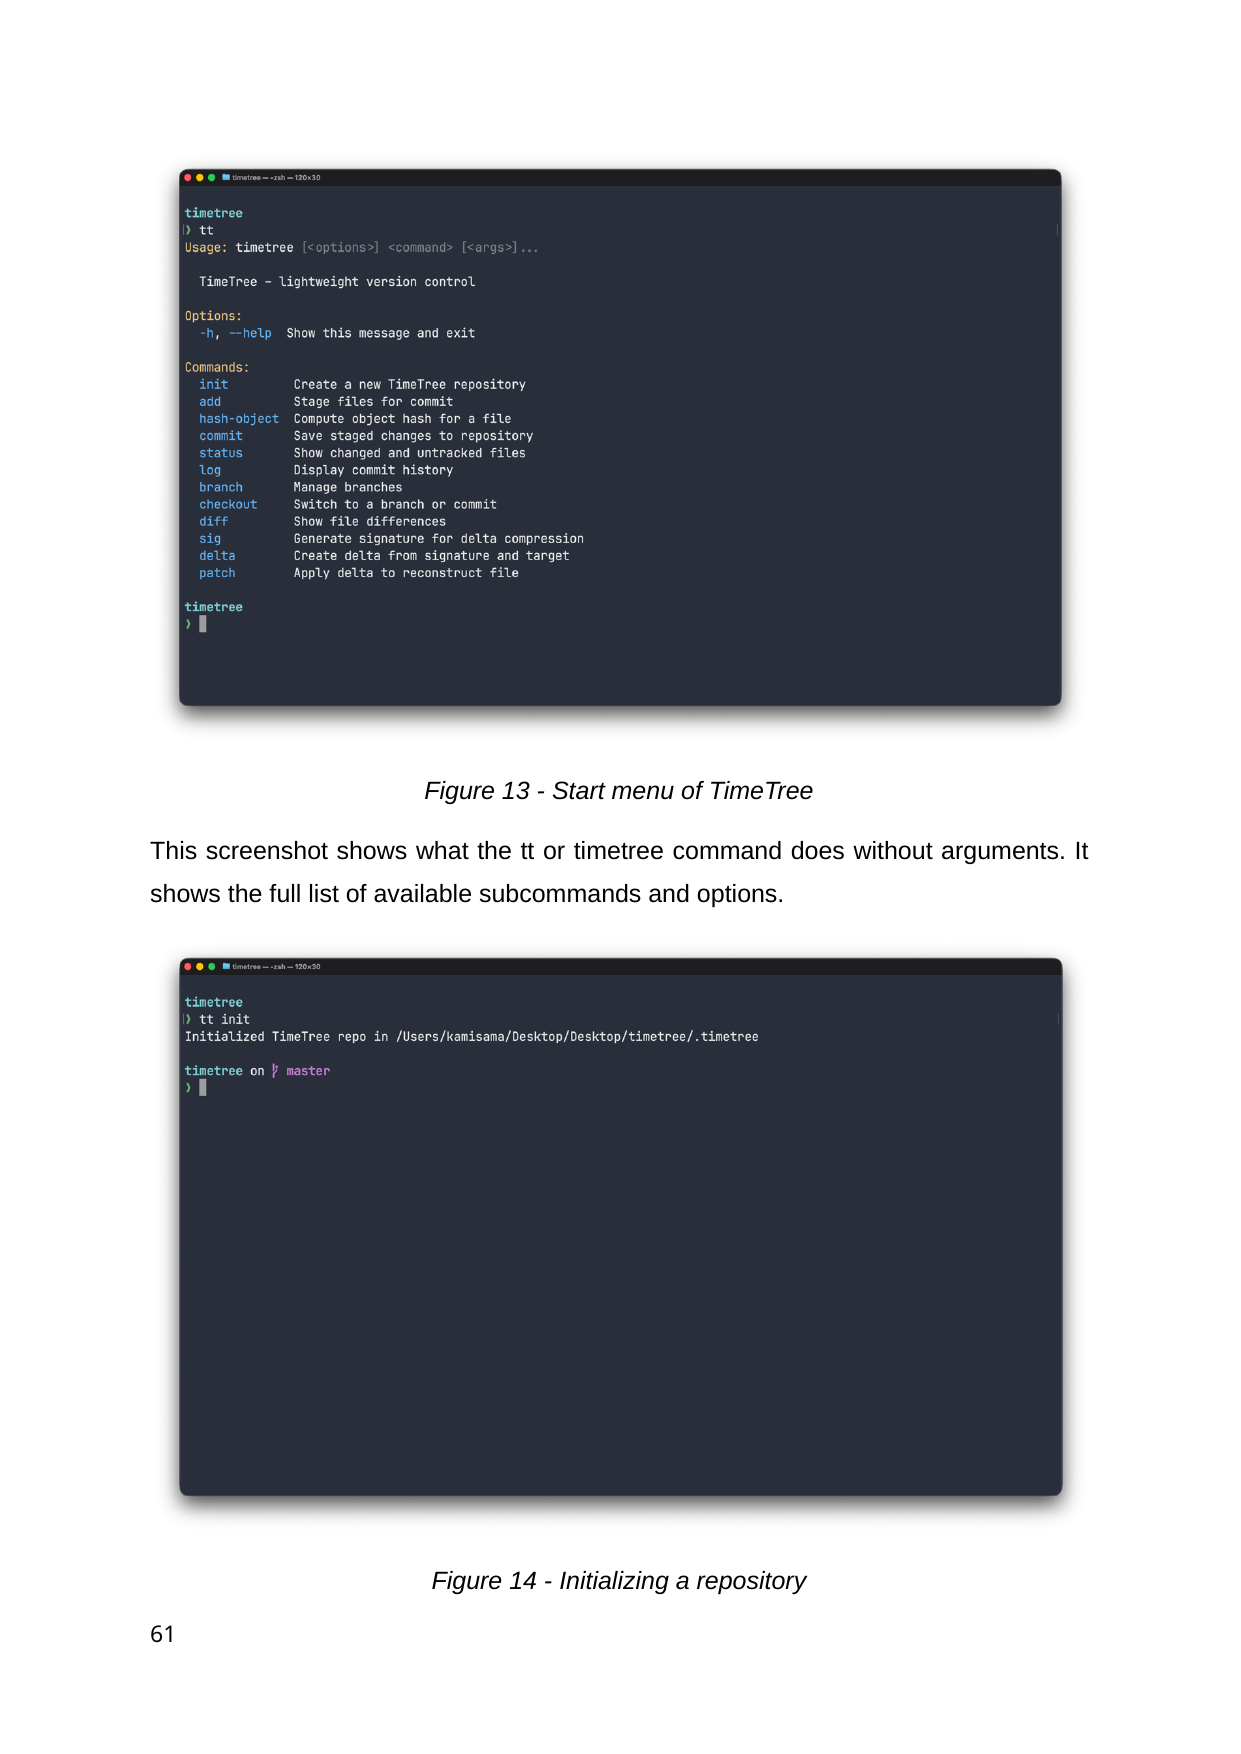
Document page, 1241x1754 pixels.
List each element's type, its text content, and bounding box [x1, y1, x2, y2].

text Figure 14 - Initializing a repository [150, 1566, 1090, 1594]
picture [150, 150, 1090, 744]
text This screenshot shows what the tt or timetree command does without arguments. It shows the full list of available subcommands and options. [150, 836, 1090, 908]
picture [150, 938, 1091, 1534]
text Figure 13 - Start menu of TimeTree [150, 776, 1090, 805]
